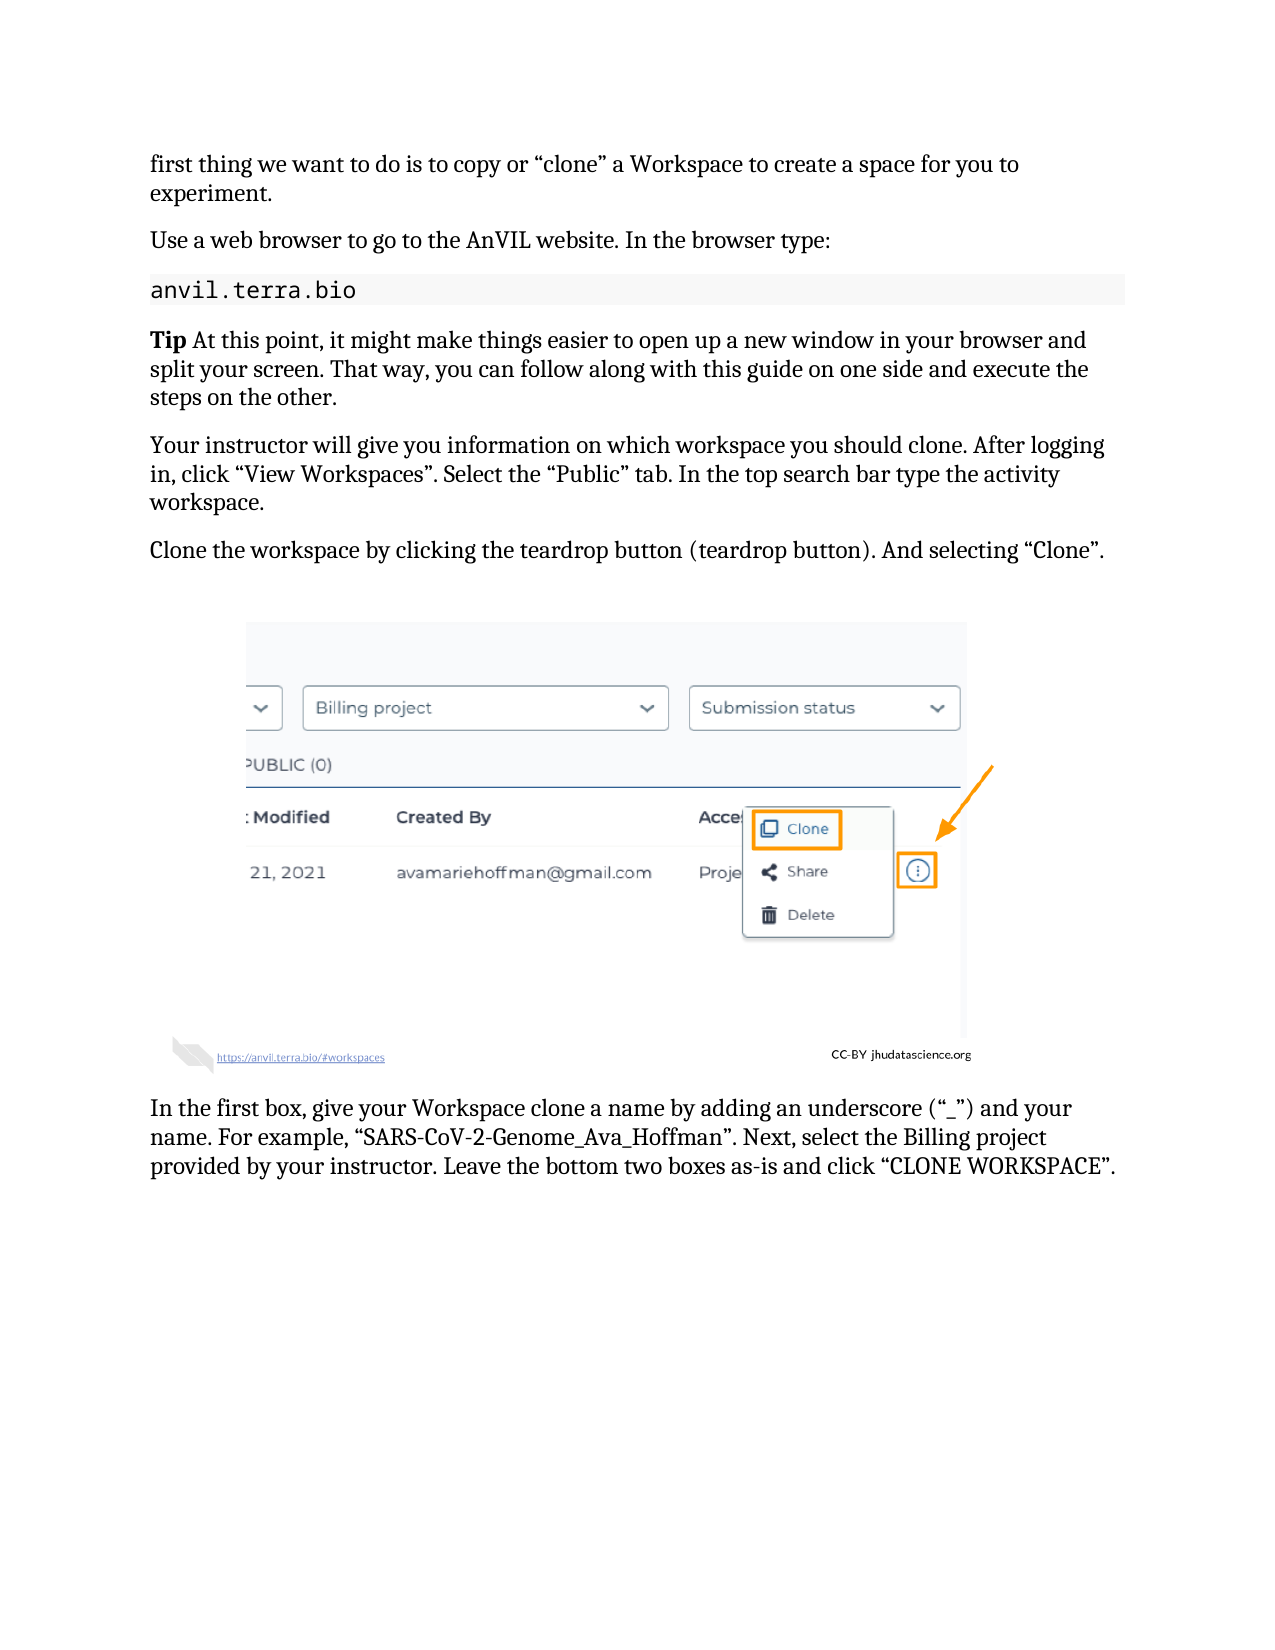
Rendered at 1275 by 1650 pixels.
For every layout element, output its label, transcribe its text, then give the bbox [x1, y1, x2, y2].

text Use a web browser to go to the AnVIL website. In the browser type: [150, 226, 1125, 255]
text Clone the workspace by clicking the teardrop button (teardrop button). And selecting “Clone”. [150, 536, 1125, 564]
text In the first box, give your Workspace clone a name by adding an underscore (“_”) and your name. For example, “SARS-CoV-2-Genome_Ava_Hoffman”. Next, select the Billing project provided by your instructor. Leave the bottom two boxes as-is and click “CLONE WORKSPACE”. [150, 1094, 1125, 1181]
text Tip At this point, it might make things easier to open up a new window in your browser and split your screen. That way, you can follow along with this guide on one side and execute the steps on the other. [150, 326, 1125, 412]
text anvil.terra.bio [150, 274, 1125, 305]
text Your instructor will give you information on which workspace you should clone. After logging in, click “View Workspaces”. Select the “Public” tab. In the top search bar type the activity workspace. [150, 431, 1125, 517]
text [150, 150, 1125, 207]
picture [168, 583, 1044, 1076]
